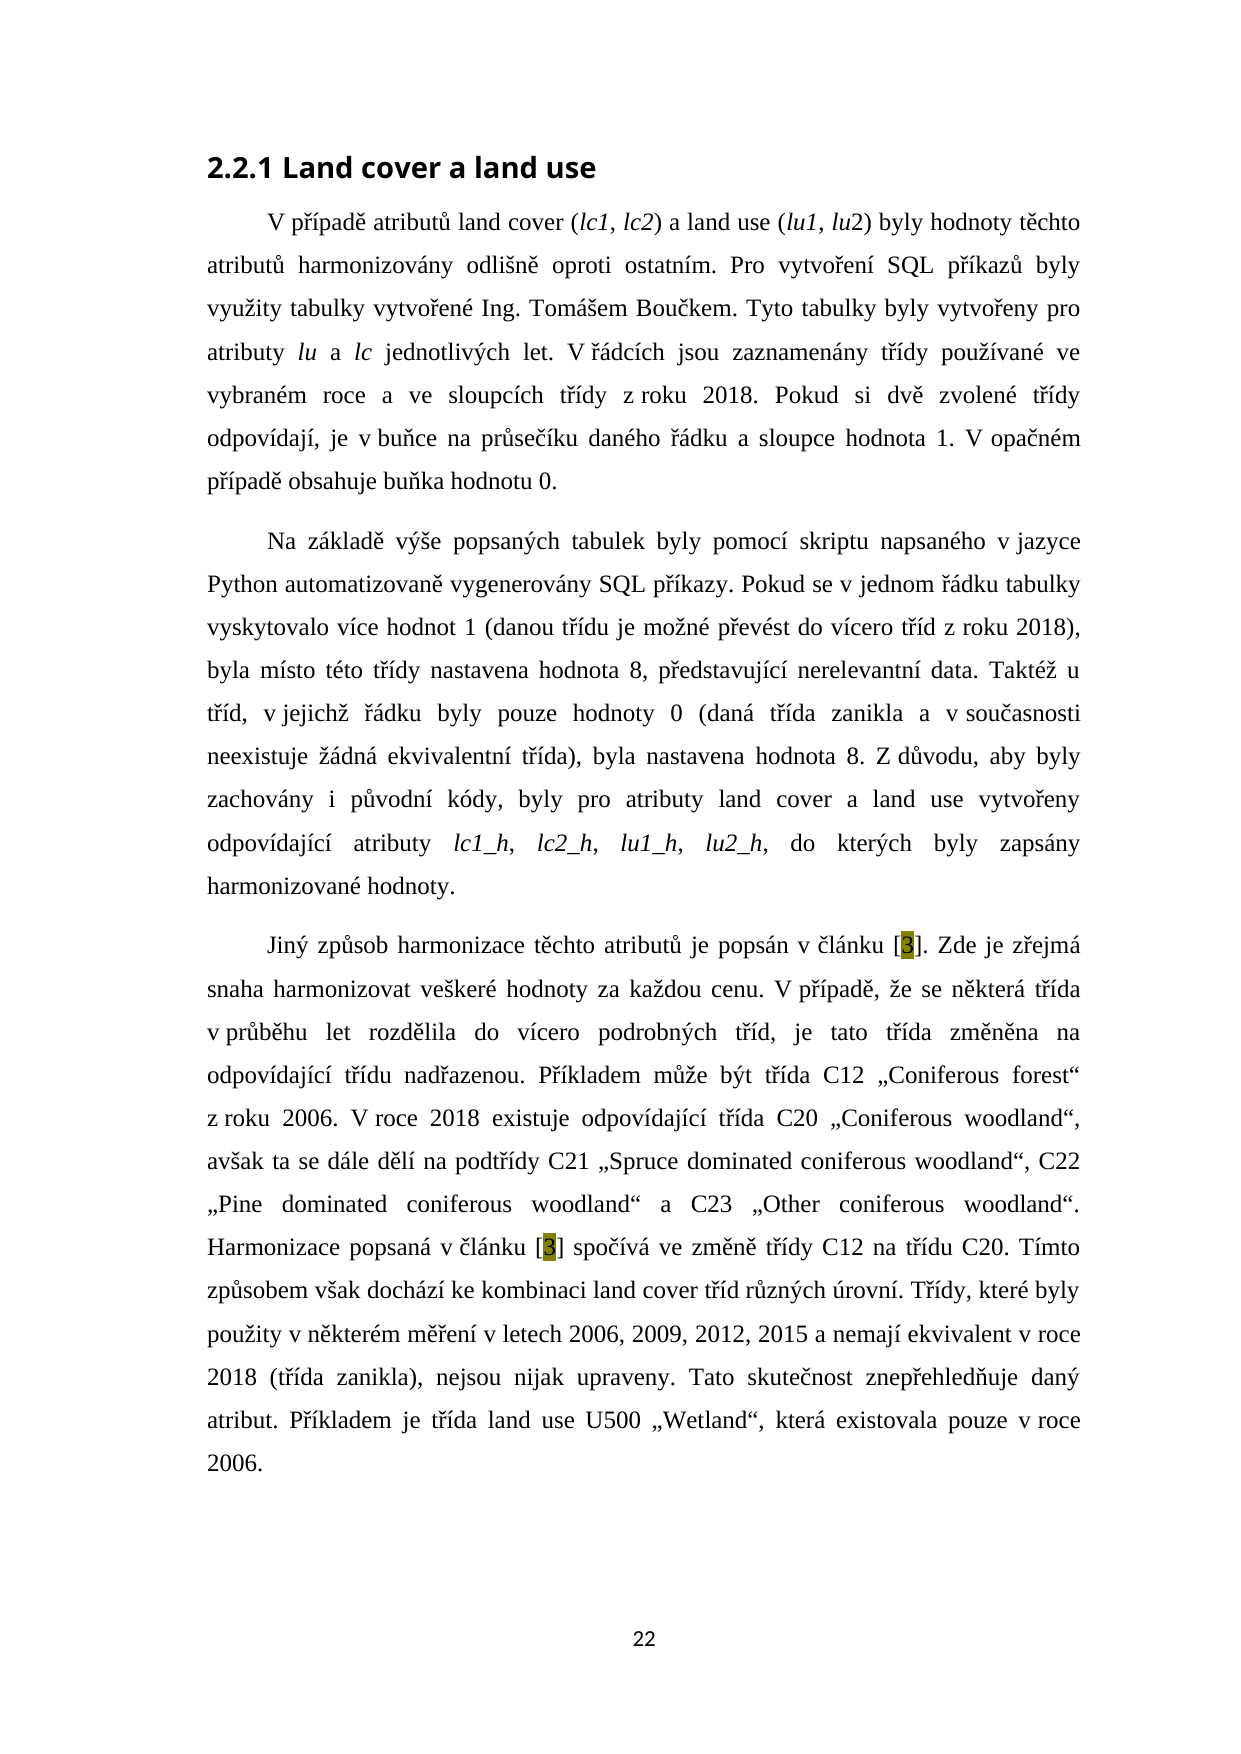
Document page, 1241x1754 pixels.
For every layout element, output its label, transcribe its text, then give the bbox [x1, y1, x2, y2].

subtitle Land cover a land use [207, 148, 1081, 187]
text V případě atributů land cover (lc1, lc2) a land use (lu1, lu2) byly hodnoty těchto atributů harmonizovány odlišně oproti ostatním. Pro vytvoření SQL příkazů byly využity tabulky vytvořené Ing. Tomášem Boučkem. Tyto tabulky byly vytvořeny pro atributy lu a lc jednotlivých let. V řádcích jsou zaznamenány třídy používané ve vybraném roce a ve sloupcích třídy z roku 2018. Pokud si dvě zvolené třídy odpovídají, je v buňce na průsečíku daného řádku a sloupce hodnota 1. V opačném případě obsahuje buňka hodnotu 0. [207, 207, 1081, 495]
text Na základě výše popsaných tabulek byly pomocí skriptu napsaného v jazyce Python automatizovaně vygenerovány SQL příkazy. Pokud se v jednom řádku tabulky vyskytovalo více hodnot 1 (danou třídu je možné převést do vícero tříd z roku 2018), byla místo této třídy nastavena hodnota 8, představující nerelevantní data. Taktéž u tříd, v jejichž řádku byly pouze hodnoty 0 (daná třída zanikla a v současnosti neexistuje žádná ekvivalentní třída), byla nastavena hodnota 8. Z důvodu, aby byly zachovány i původní kódy, byly pro atributy land cover a land use vytvořeny odpovídající atributy lc1_h, lc2_h, lu1_h, lu2_h, do kterých byly zapsány harmonizované hodnoty. [207, 526, 1081, 899]
text Jiný způsob harmonizace těchto atributů je popsán v článku [3]. Zde je zřejmá snaha harmonizovat veškeré hodnoty za každou cenu. V případě, že se některá třída v průběhu let rozdělila do vícero podrobných tříd, je tato třída změněna na odpovídající třídu nadřazenou. Příkladem může být třída C12 „Coniferous forest“ z roku 2006. V roce 2018 existuje odpovídající třída C20 „Coniferous woodland“, avšak ta se dále dělí na podtřídy C21 „Spruce dominated coniferous woodland“, C22 „Pine dominated coniferous woodland“ a C23 „Other coniferous woodland“. Harmonizace popsaná v článku [3] spočívá ve změně třídy C12 na třídu C20. Tímto způsobem však dochází ke kombinaci land cover tříd různých úrovní. Třídy, které byly použity v některém měření v letech 2006, 2009, 2012, 2015 a nemají ekvivalent v roce 2018 (třída zanikla), nejsou nijak upraveny. Tato skutečnost znepřehledňuje daný atribut. Příkladem je třída land use U500 „Wetland“, která existovala pouze v roce 2006. [207, 931, 1081, 1477]
